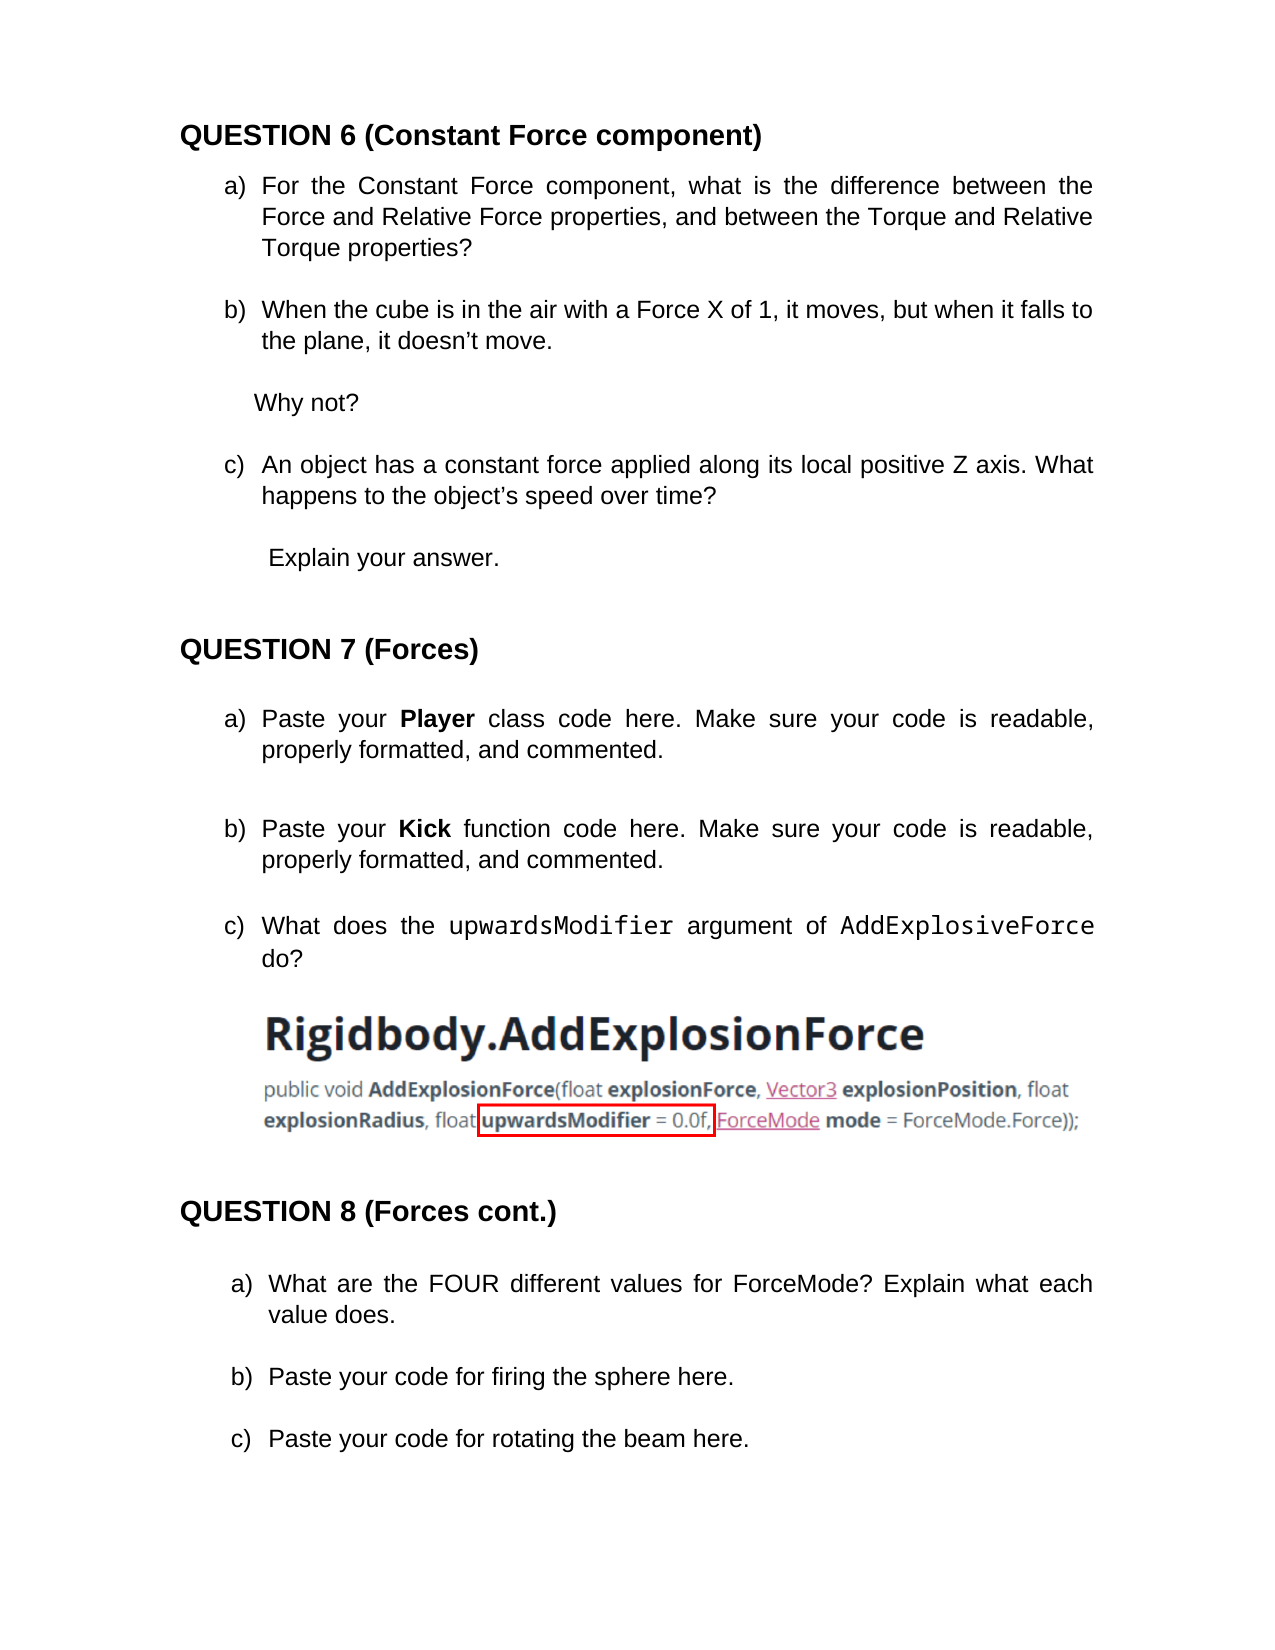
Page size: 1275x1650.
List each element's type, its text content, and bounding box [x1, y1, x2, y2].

text QUESTION 6 (Constant Force component) [179, 118, 1125, 152]
list When the cube is in the air with a Force X of 1, it moves, but when it falls to the plane, it doesn’t move. [224, 295, 1095, 355]
list Paste your Player class code here. Make sure your code is readable, properly formatted, and commented. [224, 704, 1095, 764]
list What does the upwardsModifier argument of AddExplosiveForce do? [224, 907, 1095, 973]
list Paste your code for rotating the beam here. [231, 1424, 1095, 1452]
list An object has a constant force applied along its local positive Z axis. What happens to the object’s speed over time? [224, 450, 1095, 510]
list Paste your Kick function code here. Make sure your code is readable, properly formatted, and commented. [224, 814, 1095, 874]
list For the Constant Force component, what is the difference between the Force and Relative Force properties, and between the Torque and Relative Torque properties? [224, 171, 1095, 262]
picture [253, 1006, 1086, 1144]
list What are the FOUR different values for ForceMode? Explain what each value does. [231, 1268, 1095, 1328]
list Why not? [253, 388, 1095, 417]
text QUESTION 7 (Forces) [179, 632, 1125, 666]
text QUESTION 8 (Forces cont.) [179, 1194, 1125, 1227]
list Paste your code for firing the sphere here. [231, 1362, 1095, 1390]
list Explain your answer. [268, 543, 1095, 572]
